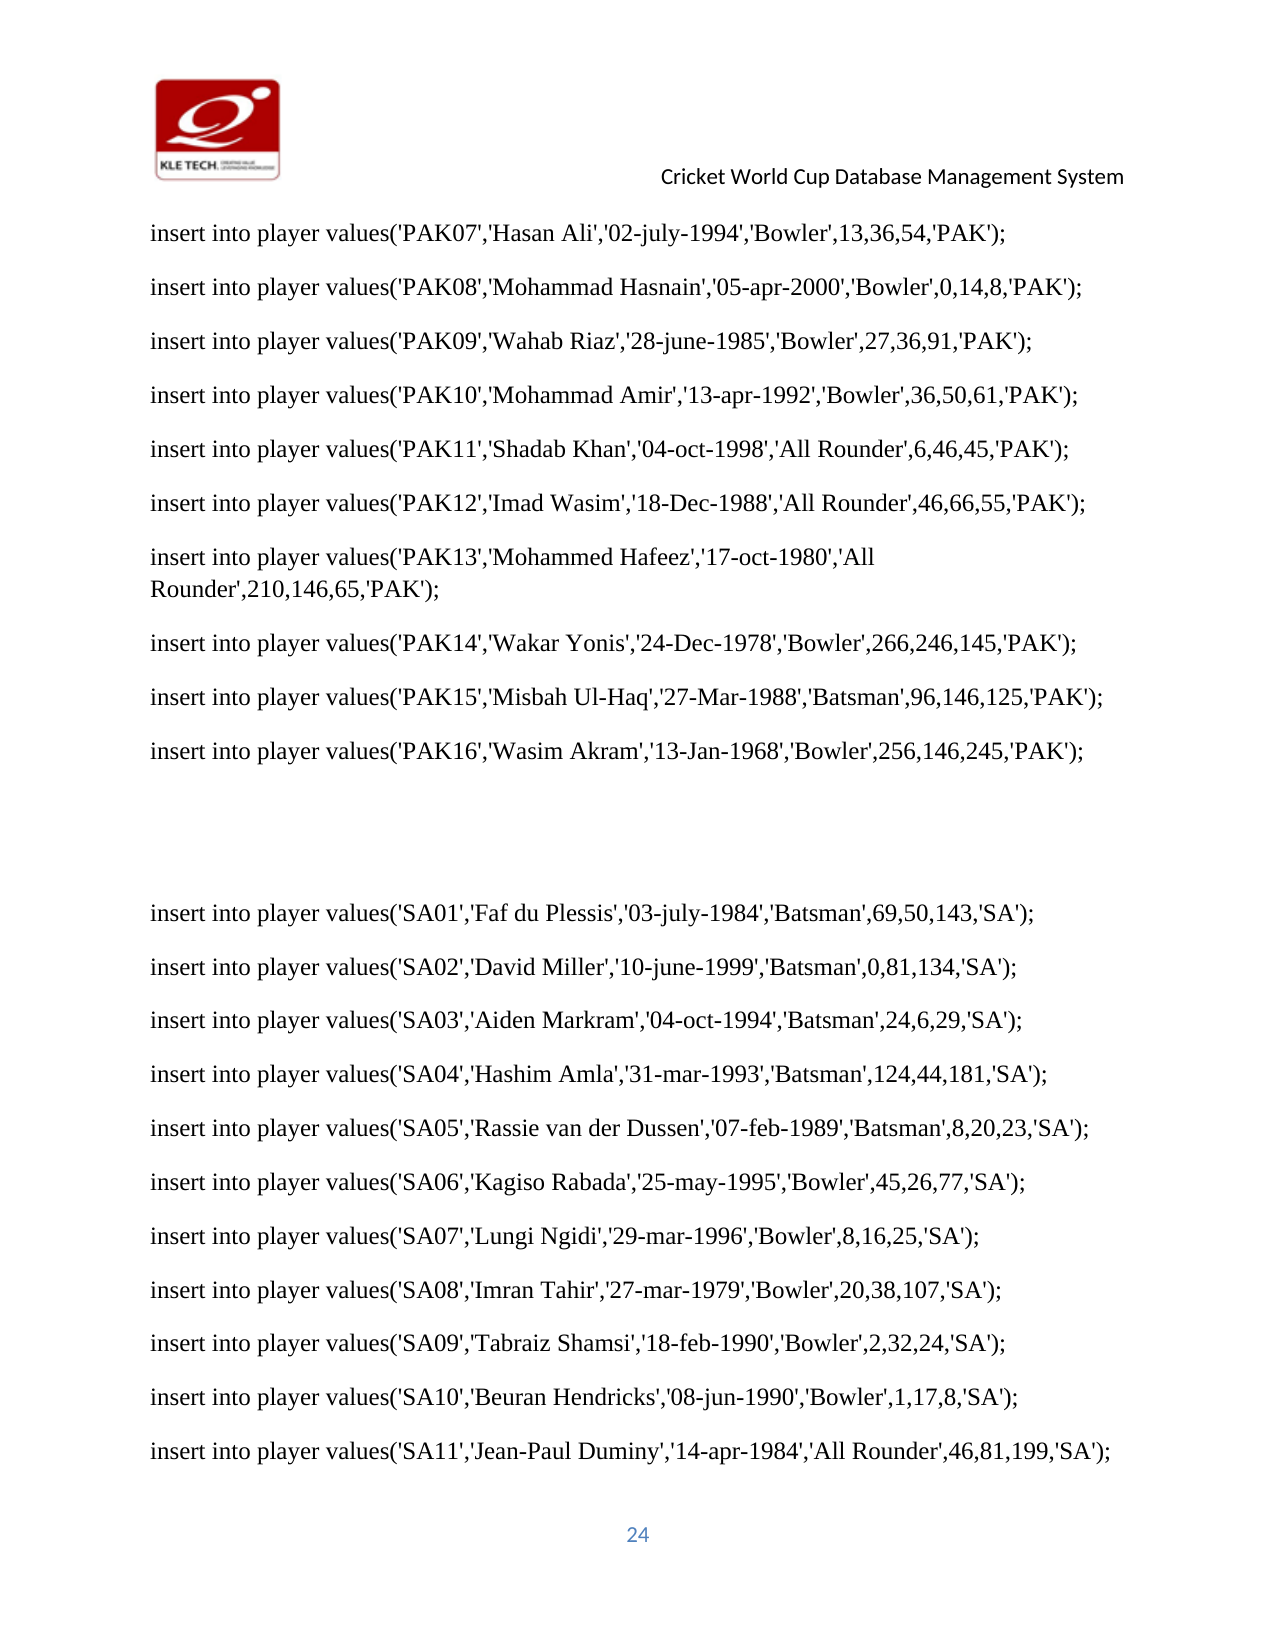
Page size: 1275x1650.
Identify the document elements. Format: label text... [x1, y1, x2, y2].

text insert into player values('PAK09','Wahab Riaz','28-june-1985','Bowler',27,36,91,'PAK'); [150, 326, 1125, 355]
text insert into player values('SA07','Lungi Ngidi','29-mar-1996','Bowler',8,16,25,'SA'); [150, 1221, 1125, 1249]
text insert into player values('SA11','Jean-Paul Duminy','14-apr-1984','All Rounder',46,81,199,'SA'); [150, 1436, 1125, 1465]
text insert into player values('SA09','Tabraiz Shamsi','18-feb-1990','Bowler',2,32,24,'SA'); [150, 1328, 1125, 1357]
text insert into player values('SA04','Hashim Amla','31-mar-1993','Batsman',124,44,181,'SA'); [150, 1059, 1125, 1088]
text insert into player values('PAK08','Mohammad Hasnain','05-apr-2000','Bowler',0,14,8,'PAK'); [150, 272, 1125, 301]
text insert into player values('PAK10','Mohammad Amir','13-apr-1992','Bowler',36,50,61,'PAK'); [150, 380, 1125, 409]
text insert into player values('SA01','Faf du Plessis','03-july-1984','Batsman',69,50,143,'SA'); [150, 898, 1125, 926]
text insert into player values('SA06','Kagiso Rabada','25-may-1995','Bowler',45,26,77,'SA'); [150, 1167, 1125, 1196]
text insert into player values('PAK07','Hasan Ali','02-july-1994','Bowler',13,36,54,'PAK'); [150, 218, 1125, 247]
text insert into player values('SA08','Imran Tahir','27-mar-1979','Bowler',20,38,107,'SA'); [150, 1275, 1125, 1303]
picture [150, 73, 285, 185]
text insert into player values('SA10','Beuran Hendricks','08-jun-1990','Bowler',1,17,8,'SA'); [150, 1382, 1125, 1411]
text insert into player values('PAK13','Mohammed Hafeez','17-oct-1980','All Rounder',210,146,65,'PAK'); [150, 542, 1125, 603]
text insert into player values('SA05','Rassie van der Dussen','07-feb-1989','Batsman',8,20,23,'SA'); [150, 1113, 1125, 1142]
text insert into player values('PAK14','Wakar Yonis','24-Dec-1978','Bowler',266,246,145,'PAK'); [150, 628, 1125, 657]
text insert into player values('PAK11','Shadab Khan','04-oct-1998','All Rounder',6,46,45,'PAK'); [150, 434, 1125, 463]
text insert into player values('PAK15','Misbah Ul-Haq','27-Mar-1988','Batsman',96,146,125,'PAK'); [150, 682, 1125, 711]
text insert into player values('PAK12','Imad Wasim','18-Dec-1988','All Rounder',46,66,55,'PAK'); [150, 488, 1125, 516]
text insert into player values('PAK16','Wasim Akram','13-Jan-1968','Bowler',256,146,245,'PAK'); [150, 736, 1125, 765]
text insert into player values('SA03','Aiden Markram','04-oct-1994','Batsman',24,6,29,'SA'); [150, 1005, 1125, 1034]
text insert into player values('SA02','David Miller','10-june-1999','Batsman',0,81,134,'SA'); [150, 952, 1125, 980]
